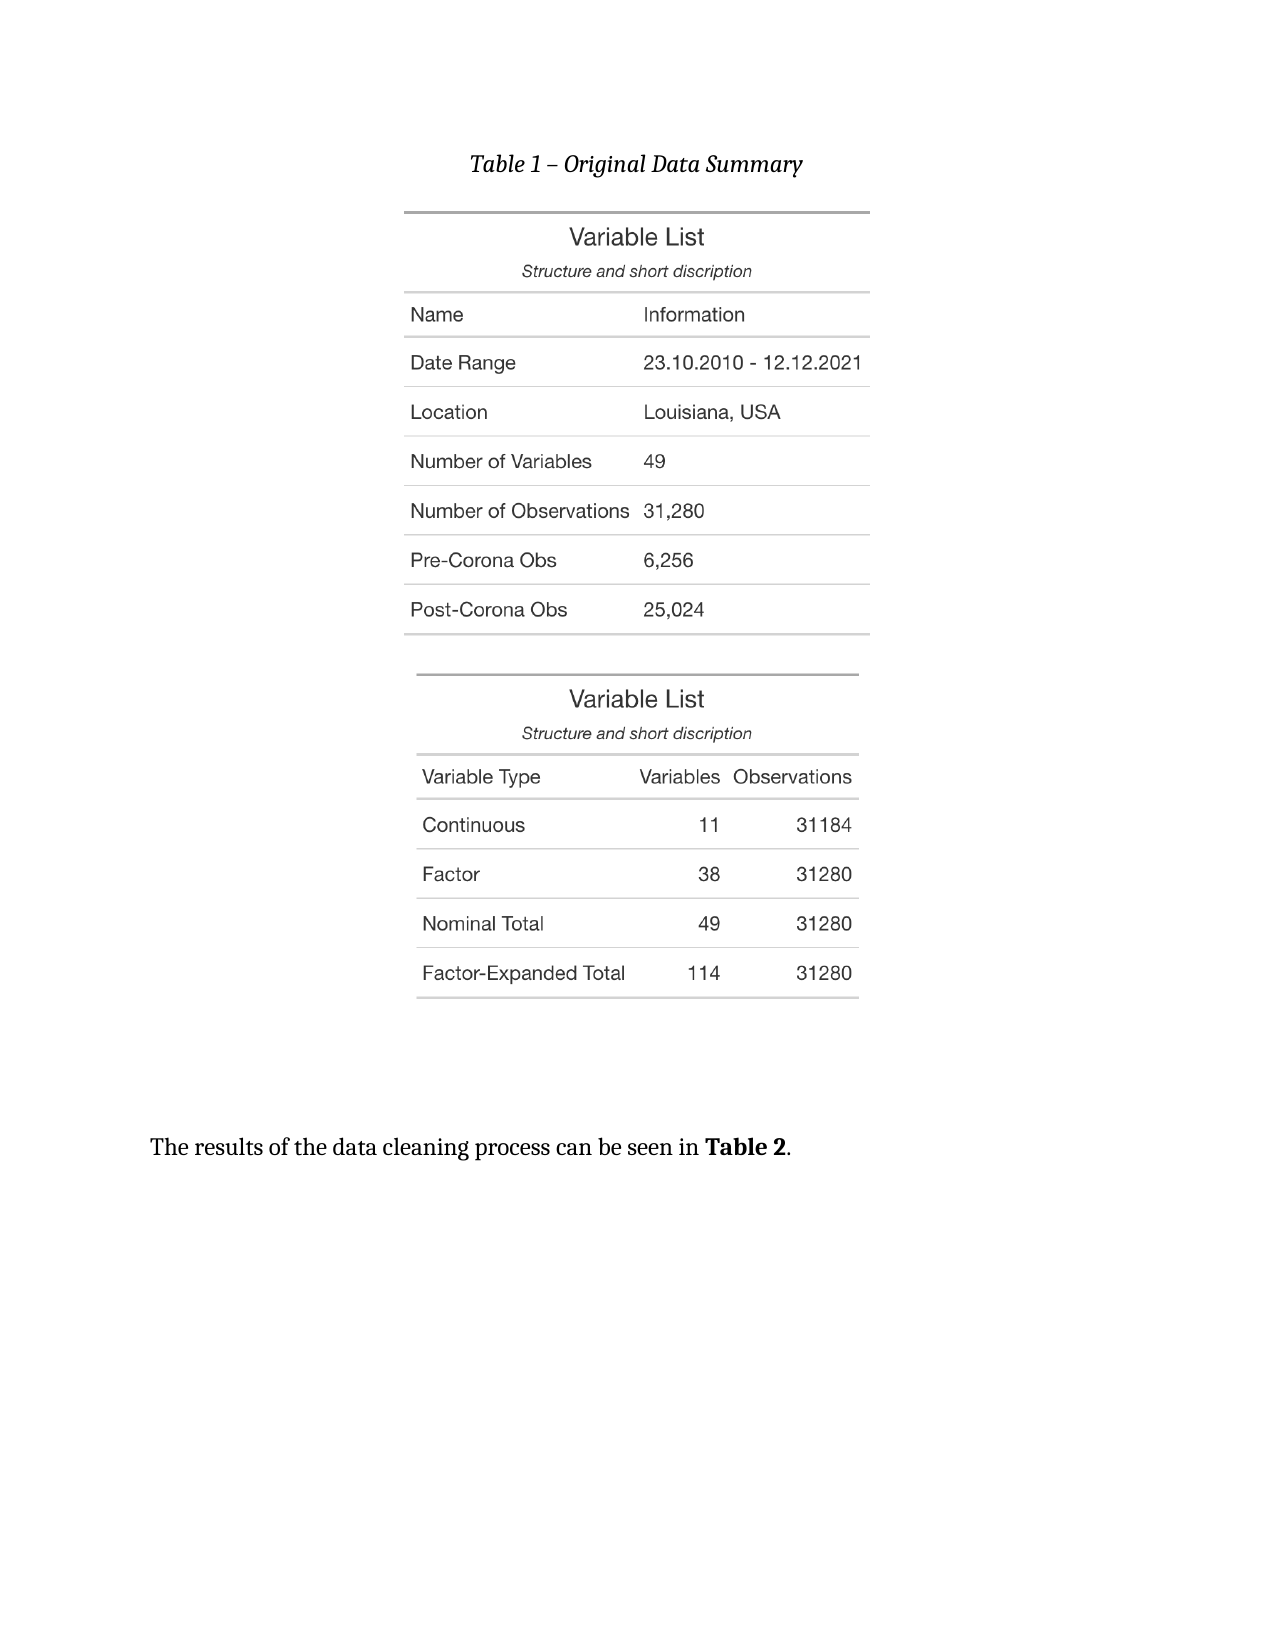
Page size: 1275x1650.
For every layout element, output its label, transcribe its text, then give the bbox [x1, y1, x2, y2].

picture [390, 197, 885, 1010]
text The results of the data cleaning process can be seen in Table 2. [150, 1133, 1125, 1162]
